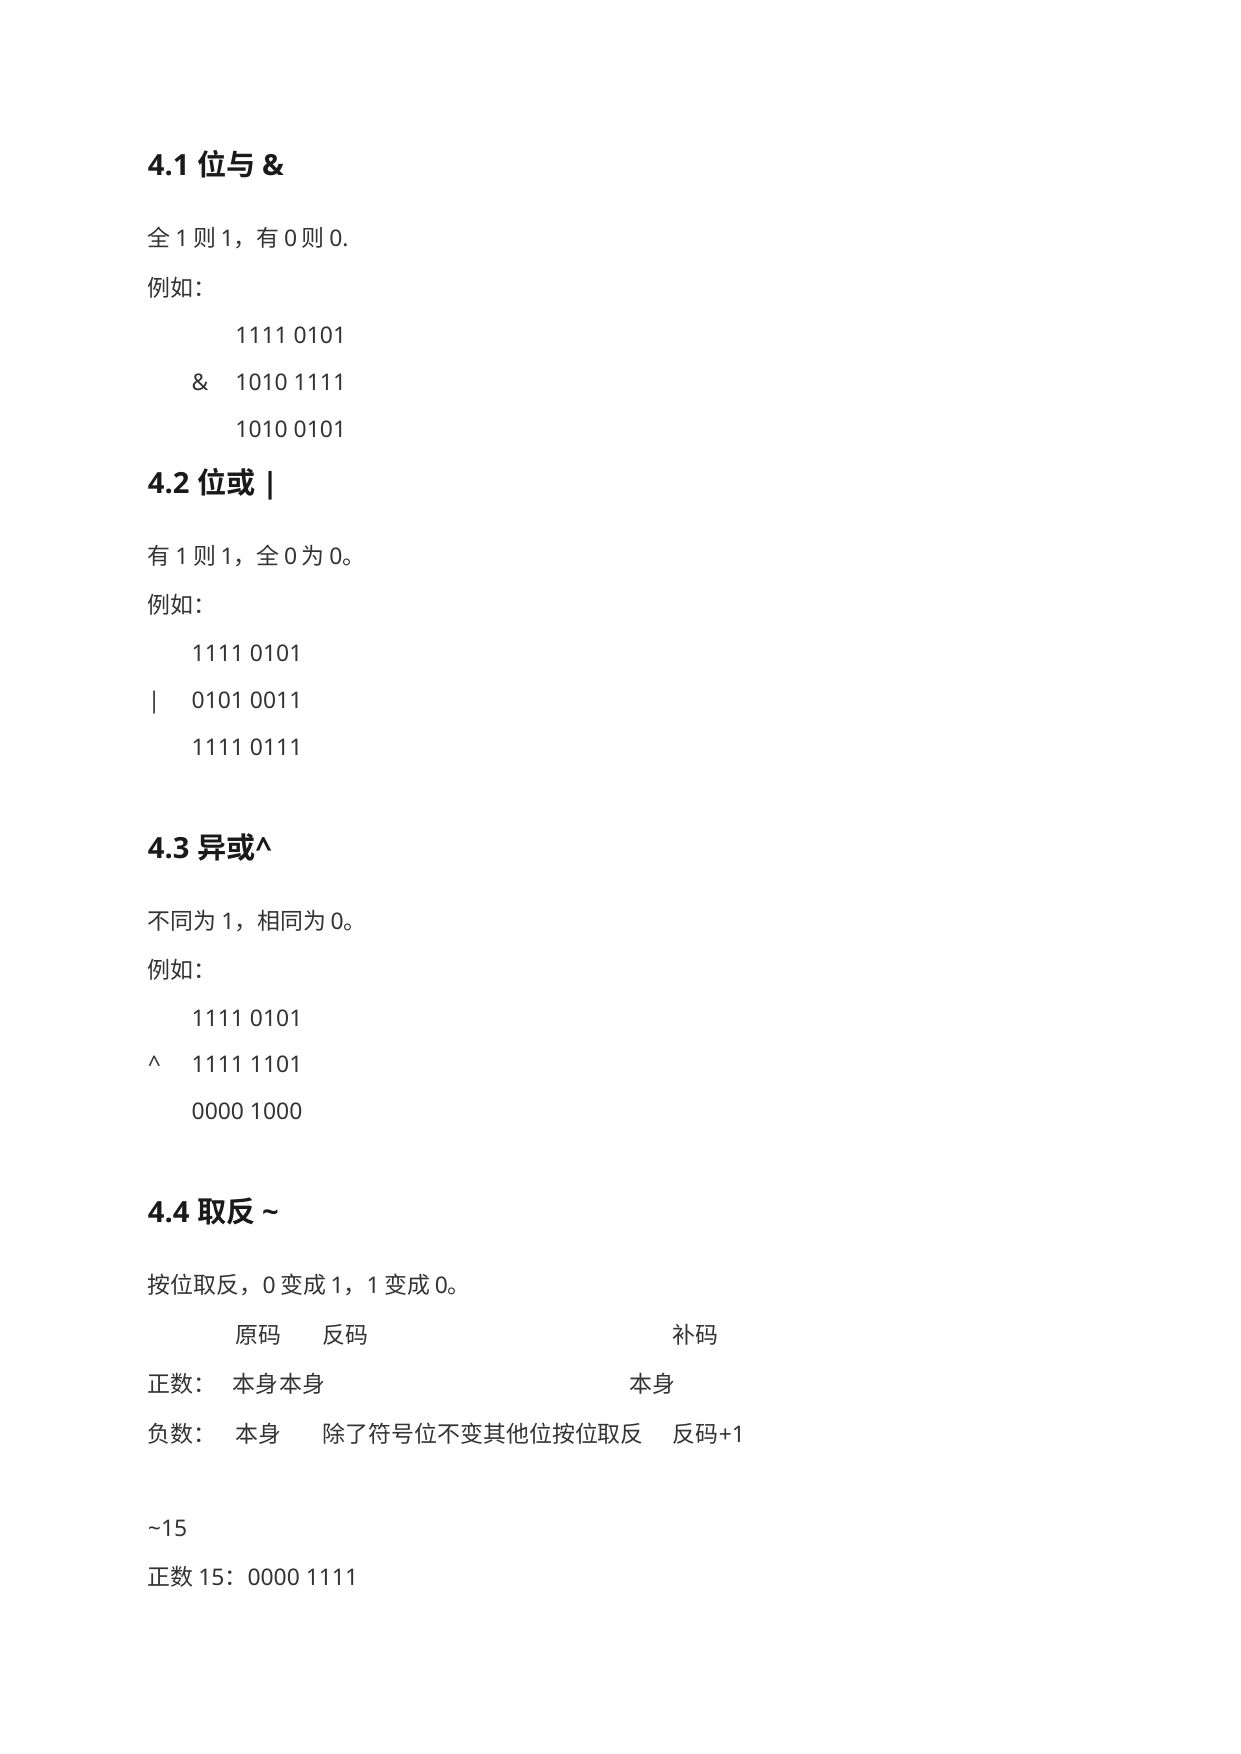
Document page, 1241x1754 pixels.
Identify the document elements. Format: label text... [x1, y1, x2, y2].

subtitle 4.2 位或 | [148, 459, 1093, 502]
text 有1则1，全0为0。 [148, 538, 1093, 571]
text | 0101 0011 [148, 684, 1093, 715]
text ~15 [148, 1512, 1093, 1543]
text ^ 1111 1101 [148, 1048, 1093, 1079]
subtitle 4.4 取反 ~ [148, 1189, 1093, 1231]
text 正数15：0000 1111 [148, 1559, 1093, 1592]
text & 1010 1111 [148, 366, 1093, 397]
text 0000 1000 [148, 1095, 1093, 1126]
text 1111 0101 [148, 637, 1093, 668]
subtitle 4.3 异或^ [148, 824, 1093, 867]
text 例如： [148, 269, 1093, 303]
text 不同为1，相同为0。 [148, 902, 1093, 936]
text 例如： [148, 587, 1093, 621]
text 原码 反码 补码 [148, 1317, 1093, 1350]
text 1010 0101 [148, 413, 1093, 444]
text 全1则1，有0则0. [148, 220, 1093, 253]
subtitle 4.1 位与 & [148, 142, 1093, 184]
text 正数： 本身 本身 本身 [148, 1366, 1093, 1399]
text 1111 0101 [148, 319, 1093, 350]
text 1111 0111 [148, 731, 1093, 762]
text 按位取反，0变成1，1变成0。 [148, 1267, 1093, 1301]
text 例如： [148, 952, 1093, 985]
text 1111 0101 [148, 1001, 1093, 1033]
text 负数： 本身 除了符号位不变其他位按位取反 反码+1 [148, 1416, 1093, 1449]
